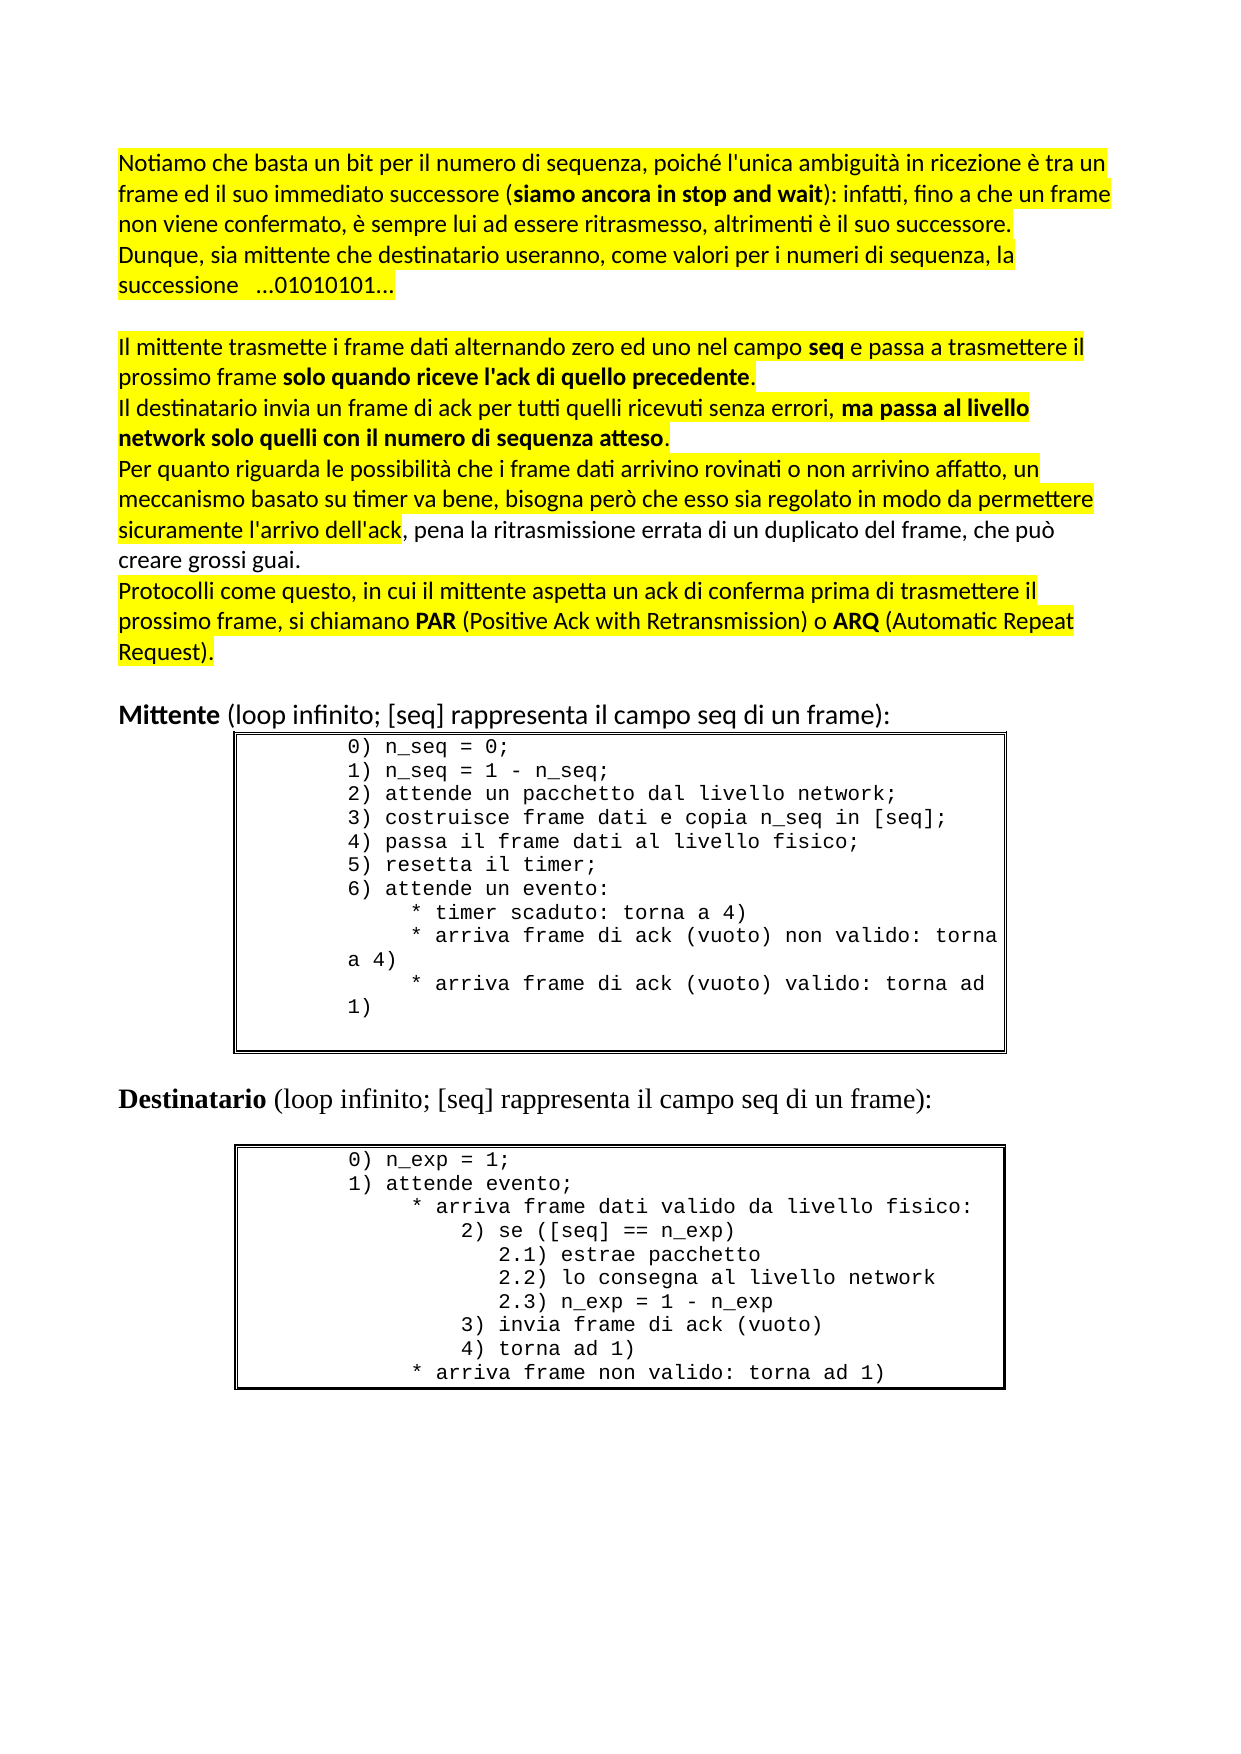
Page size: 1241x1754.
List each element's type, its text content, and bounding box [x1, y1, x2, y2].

text Destinatario (loop infinito; [seq] rappresenta il campo seq di un frame): [118, 1083, 1122, 1115]
text Mittente (loop infinito; [seq] rappresenta il campo seq di un frame): [118, 697, 1122, 731]
text Il destinatario invia un frame di ack per tutti quelli ricevuti senza errori, ma passa al livello network solo quelli con il numero di sequenza atteso. [670, 392, 1122, 453]
text Per quanto riguarda le possibilità che i frame dati arrivino rovinati o non arrivino affatto, un meccanismo basato su timer va bene, bisogna però che esso sia regolato in modo da permettere sicuramente l'arrivo dell'ack, pena la ritrasmissione errata di un duplicato del frame, che può creare grossi guai. [118, 453, 1122, 575]
text Il mittente trasmette i frame dati alternando zero ed uno nel campo seq e passa a trasmettere il prossimo frame solo quando riceve l'ack di quello precedente. [756, 331, 1122, 392]
table_header 0) n_seq = 0; 1) n_seq = 1 - n_seq; 2) attende un pacchetto dal livello network; 3) costruisce frame dati e copia n_seq in [seq]; 4) passa il frame dati al livello fisico; 5) resetta il timer; 6) attende un evento: * timer scaduto: torna a 4) * arriva frame di ack (vuoto) non valido: torna a 4) * arriva frame di ack (vuoto) valido: torna ad 1) [237, 735, 1004, 1050]
table_header 0) n_exp = 1; 1) attende evento; * arriva frame dati valido da livello fisico: 2) se ([seq] == n_exp) 2.1) estrae pacchetto 2.2) lo consegna al livello network 2.3) n_exp = 1 - n_exp 3) invia frame di ack (vuoto) 4) torna ad 1) * arriva frame non valido: torna ad 1) [238, 1148, 1003, 1387]
text Protocolli come questo, in cui il mittente aspetta un ack di conferma prima di trasmettere il prossimo frame, si chiamano PAR (Positive Ack with Retransmission) o ARQ (Automatic Repeat Request). [214, 575, 1122, 666]
text Dunque, sia mittente che destinatario useranno, come valori per i numeri di sequenza, la successione ...01010101... [395, 239, 1122, 300]
